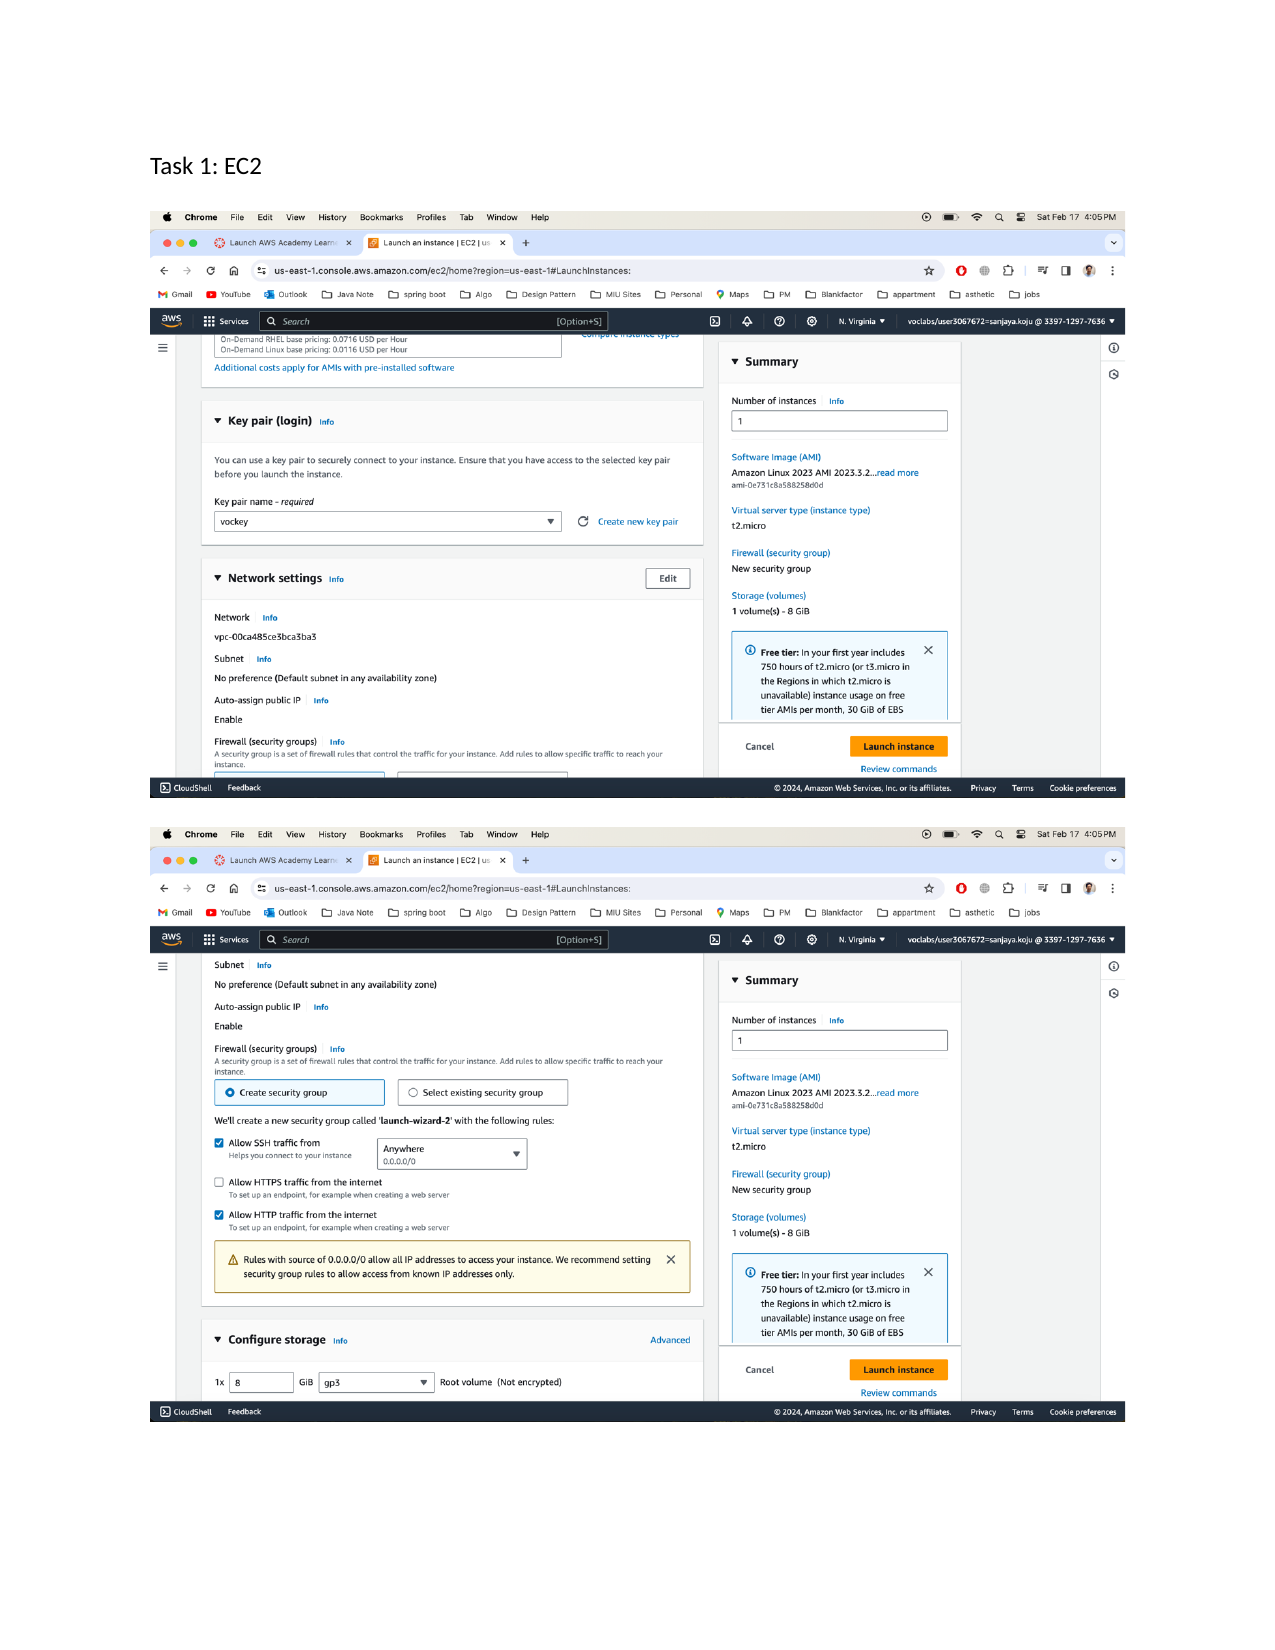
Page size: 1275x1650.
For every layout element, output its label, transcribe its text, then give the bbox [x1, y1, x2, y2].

picture [150, 827, 1125, 1422]
picture [150, 211, 1125, 798]
text Task 1: EC2 [150, 150, 1125, 181]
